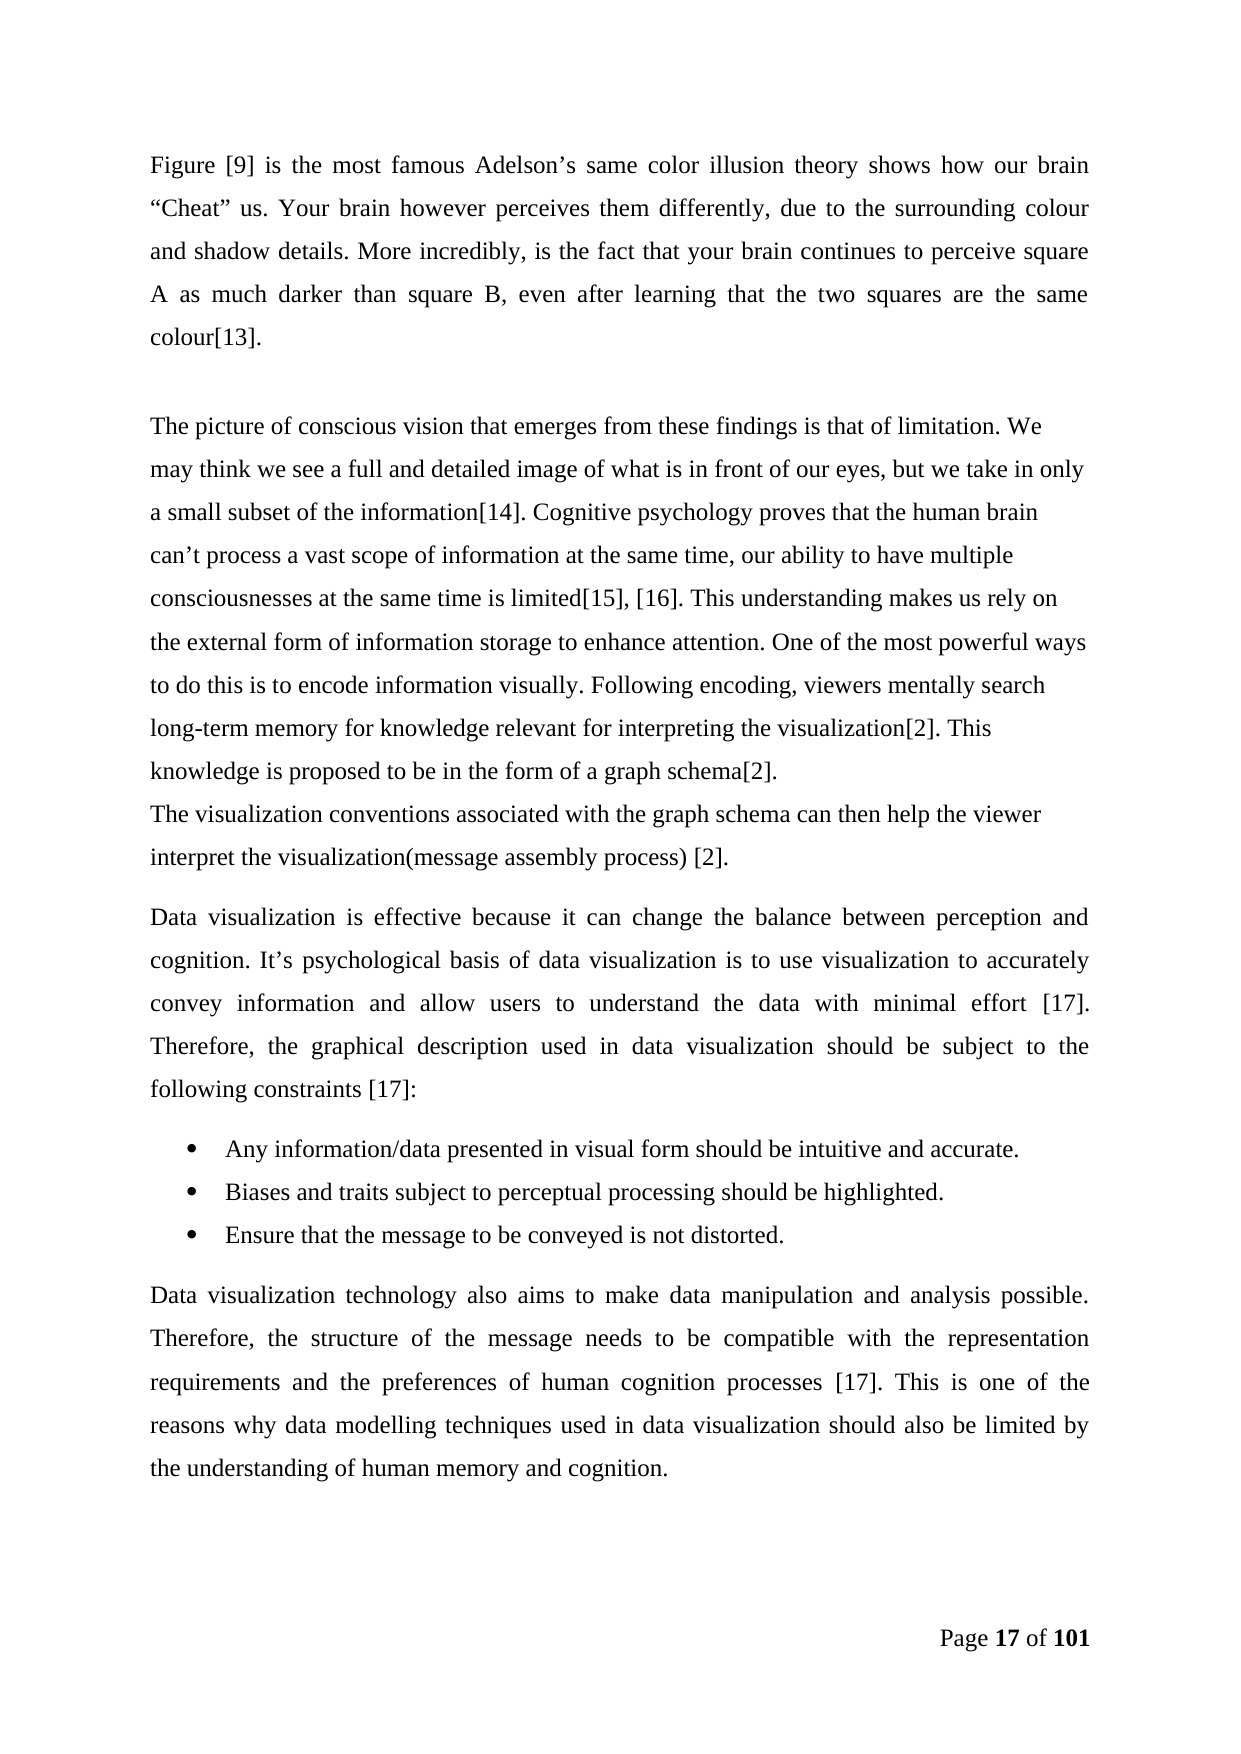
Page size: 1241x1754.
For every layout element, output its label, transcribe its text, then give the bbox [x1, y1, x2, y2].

text Data visualization is effective because it can change the balance between perception and cognition. It’s psychological basis of data visualization is to use visualization to accurately convey information and allow users to understand the data with minimal effort [17]. Therefore, the graphical description used in data visualization should be subject to the following constraints [17]: [150, 902, 1090, 1103]
list Biases and traits subject to perceptual processing should be highlighted. [187, 1177, 1090, 1206]
text Figure [9] is the most famous Adelson’s same color illusion theory shows how our brain “Cheat” us. Your brain however perceives them differently, due to the surrounding colour and shadow details. More incredibly, is the fact that your brain continues to perceive square A as much darker than square B, even after learning that the two squares are the same colour[13]. [150, 150, 1090, 351]
list Any information/data presented in visual form should be intuitive and accurate. [187, 1134, 1090, 1163]
text The picture of conscious vision that emerges from these findings is that of limitation. We may think we see a full and detailed image of what is in front of our eyes, but we take in only a small subset of the information[14]. Cognitive psychology proves that the human brain can’t process a vast scope of information at the same time, our ability to have multiple consciousnesses at the same time is limited[15], [16]. This understanding makes us rely on the external form of information storage to enhance attention. One of the most powerful ways to do this is to encode information visually. Following encoding, viewers mentally search long-term memory for knowledge relevant for interpreting the visualization[2]. This knowledge is proposed to be in the form of a graph schema[2]. [150, 411, 1090, 785]
text The visualization conventions associated with the graph schema can then help the viewer interpret the visualization(message assembly process) [2]. [150, 799, 1090, 871]
list Ensure that the message to be conveyed is not distorted. [187, 1221, 1090, 1249]
text Data visualization technology also aims to make data manipulation and analysis possible. Therefore, the structure of the message needs to be compatible with the representation requirements and the preferences of human cognition processes [17]. This is one of the reasons why data modelling techniques used in data visualization should also be limited by the understanding of human memory and cognition. [150, 1280, 1090, 1482]
